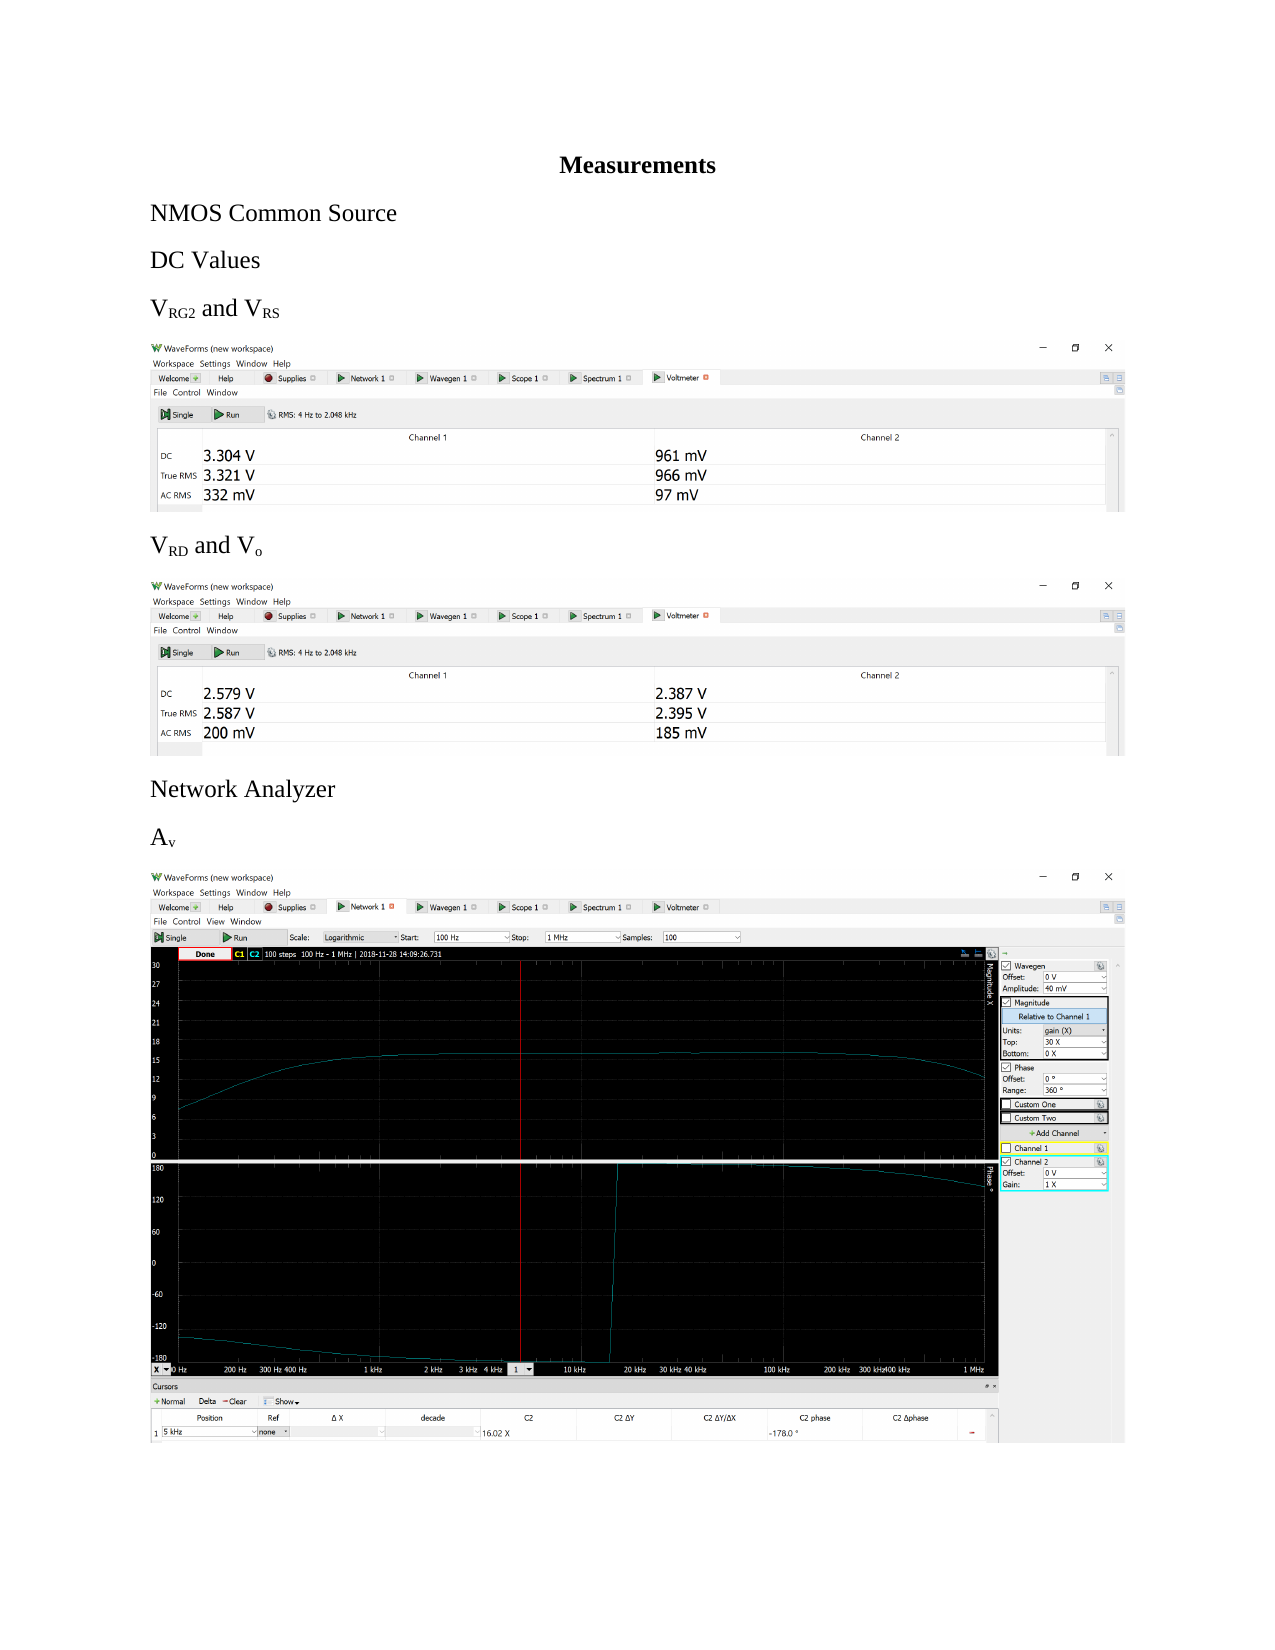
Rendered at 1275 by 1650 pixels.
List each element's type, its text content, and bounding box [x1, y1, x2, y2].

picture [150, 578, 1125, 756]
text Network Analyzer [150, 774, 1125, 803]
picture [150, 340, 1125, 512]
text VRG2 and VRS [150, 293, 1125, 322]
text NMOS Common Source [150, 198, 1125, 226]
text Measurements [150, 150, 1125, 179]
text Av [150, 822, 1125, 851]
text DC Values [150, 245, 1125, 274]
picture [150, 869, 1125, 1443]
text VRD and Vo [150, 531, 1125, 559]
